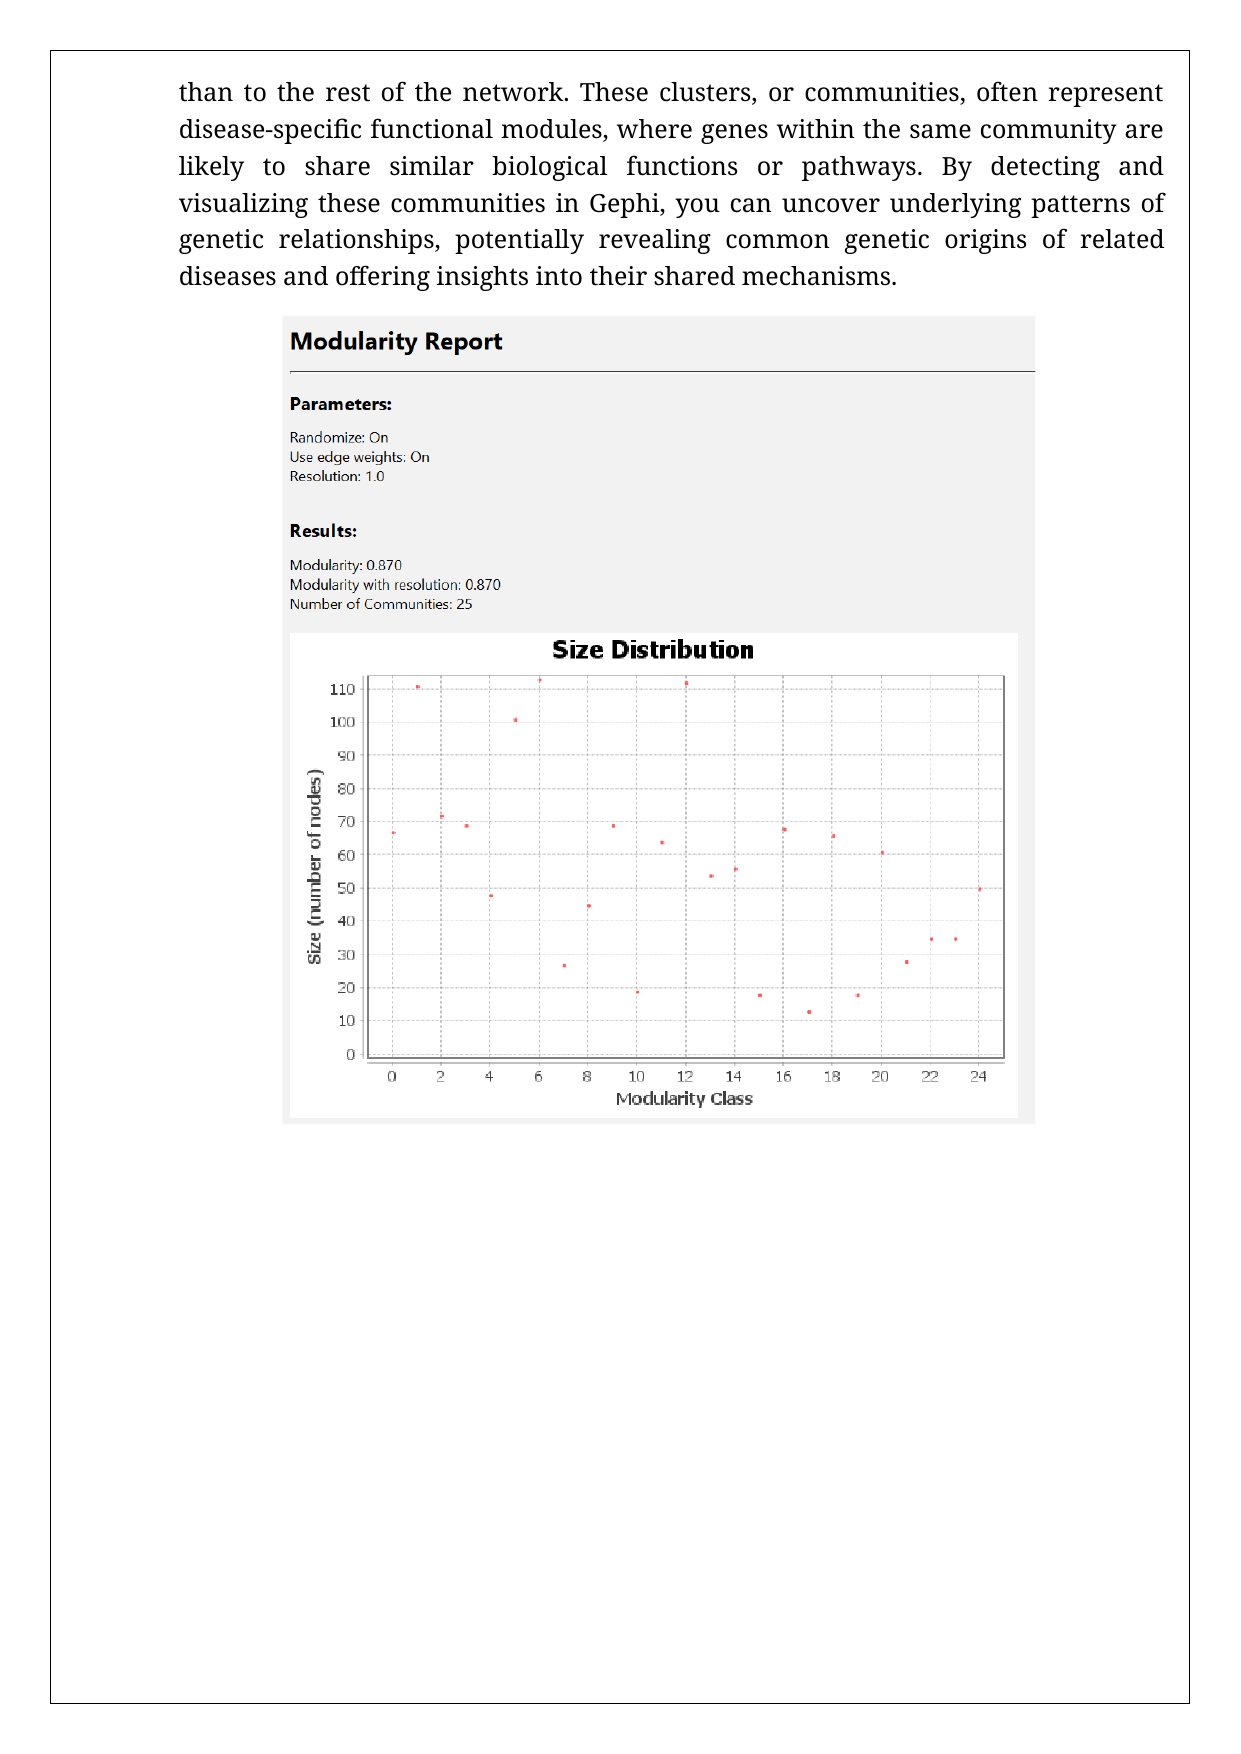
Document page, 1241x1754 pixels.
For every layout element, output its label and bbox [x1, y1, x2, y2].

picture [282, 316, 1036, 1124]
text [178, 75, 1165, 293]
